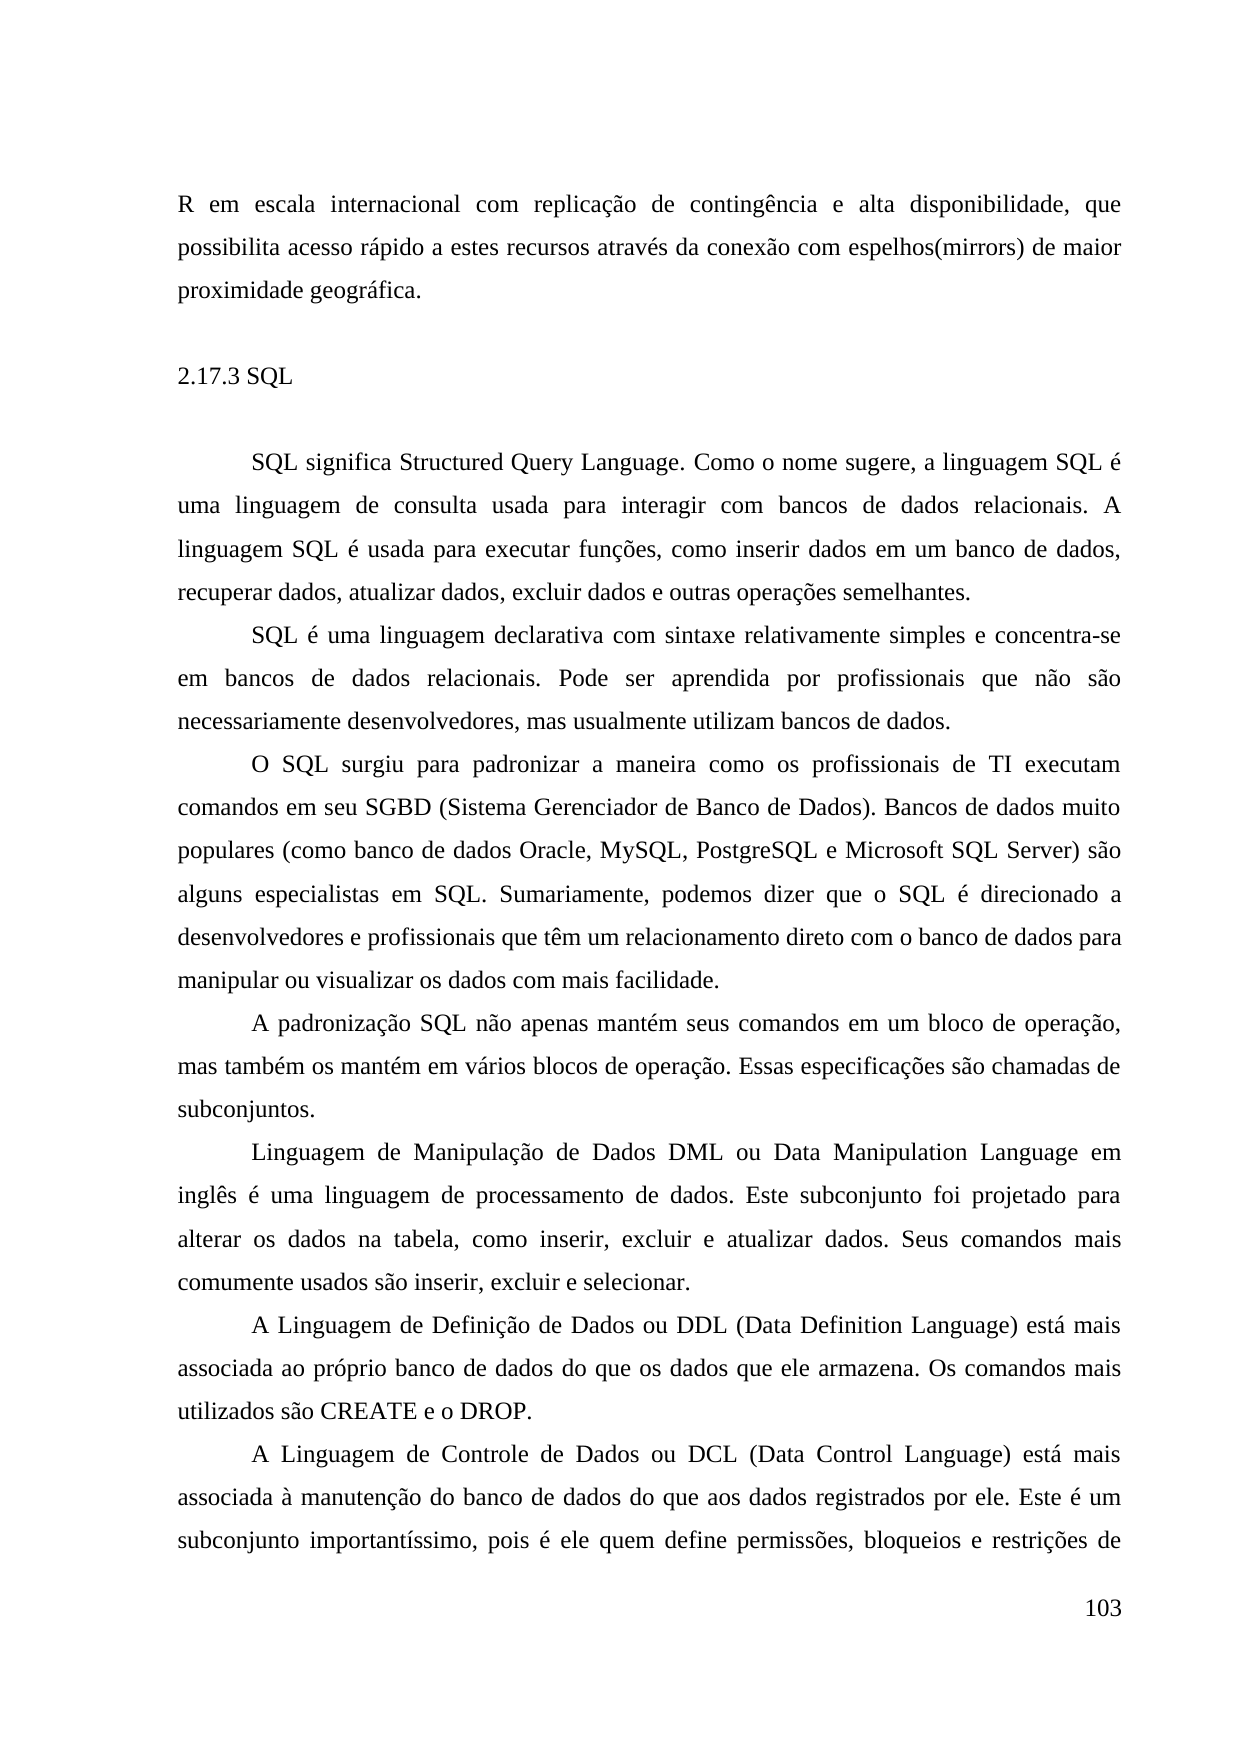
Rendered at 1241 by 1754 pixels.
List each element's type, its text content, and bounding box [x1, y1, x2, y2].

subtitle 2.17.3 SQL [177, 361, 1122, 390]
text Linguagem de Manipulação de Dados DML ou Data Manipulation Language em inglês é uma linguagem de processamento de dados. Este subconjunto foi projetado para alterar os dados na tabela, como inserir, excluir e atualizar dados. Seus comandos mais comumente usados são inserir, excluir e selecionar. [177, 1137, 1122, 1296]
text A padronização SQL não apenas mantém seus comandos em um bloco de operação, mas também os mantém em vários blocos de operação. Essas especificações são chamadas de subconjuntos. [177, 1008, 1122, 1123]
text O SQL surgiu para padronizar a maneira como os profissionais de TI executam comandos em seu SGBD (Sistema Gerenciador de Banco de Dados). Bancos de dados muito populares (como banco de dados Oracle, MySQL, PostgreSQL e Microsoft SQL Server) são alguns especialistas em SQL. Sumariamente, podemos dizer que o SQL é direcionado a desenvolvedores e profissionais que têm um relacionamento direto com o banco de dados para manipular ou visualizar os dados com mais facilidade. [177, 749, 1122, 994]
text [177, 189, 1122, 304]
text SQL é uma linguagem declarativa com sintaxe relativamente simples e concentra-se em bancos de dados relacionais. Pode ser aprendida por profissionais que não são necessariamente desenvolvedores, mas usualmente utilizam bancos de dados. [177, 620, 1122, 735]
text A Linguagem de Definição de Dados ou DDL (Data Definition Language) está mais associada ao próprio banco de dados do que os dados que ele armazena. Os comandos mais utilizados são CREATE e o DROP. [177, 1310, 1122, 1425]
text SQL significa Structured Query Language. Como o nome sugere, a linguagem SQL é uma linguagem de consulta usada para interagir com bancos de dados relacionais. A linguagem SQL é usada para executar funções, como inserir dados em um banco de dados, recuperar dados, atualizar dados, excluir dados e outras operações semelhantes. [177, 447, 1122, 606]
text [177, 1439, 1122, 1554]
